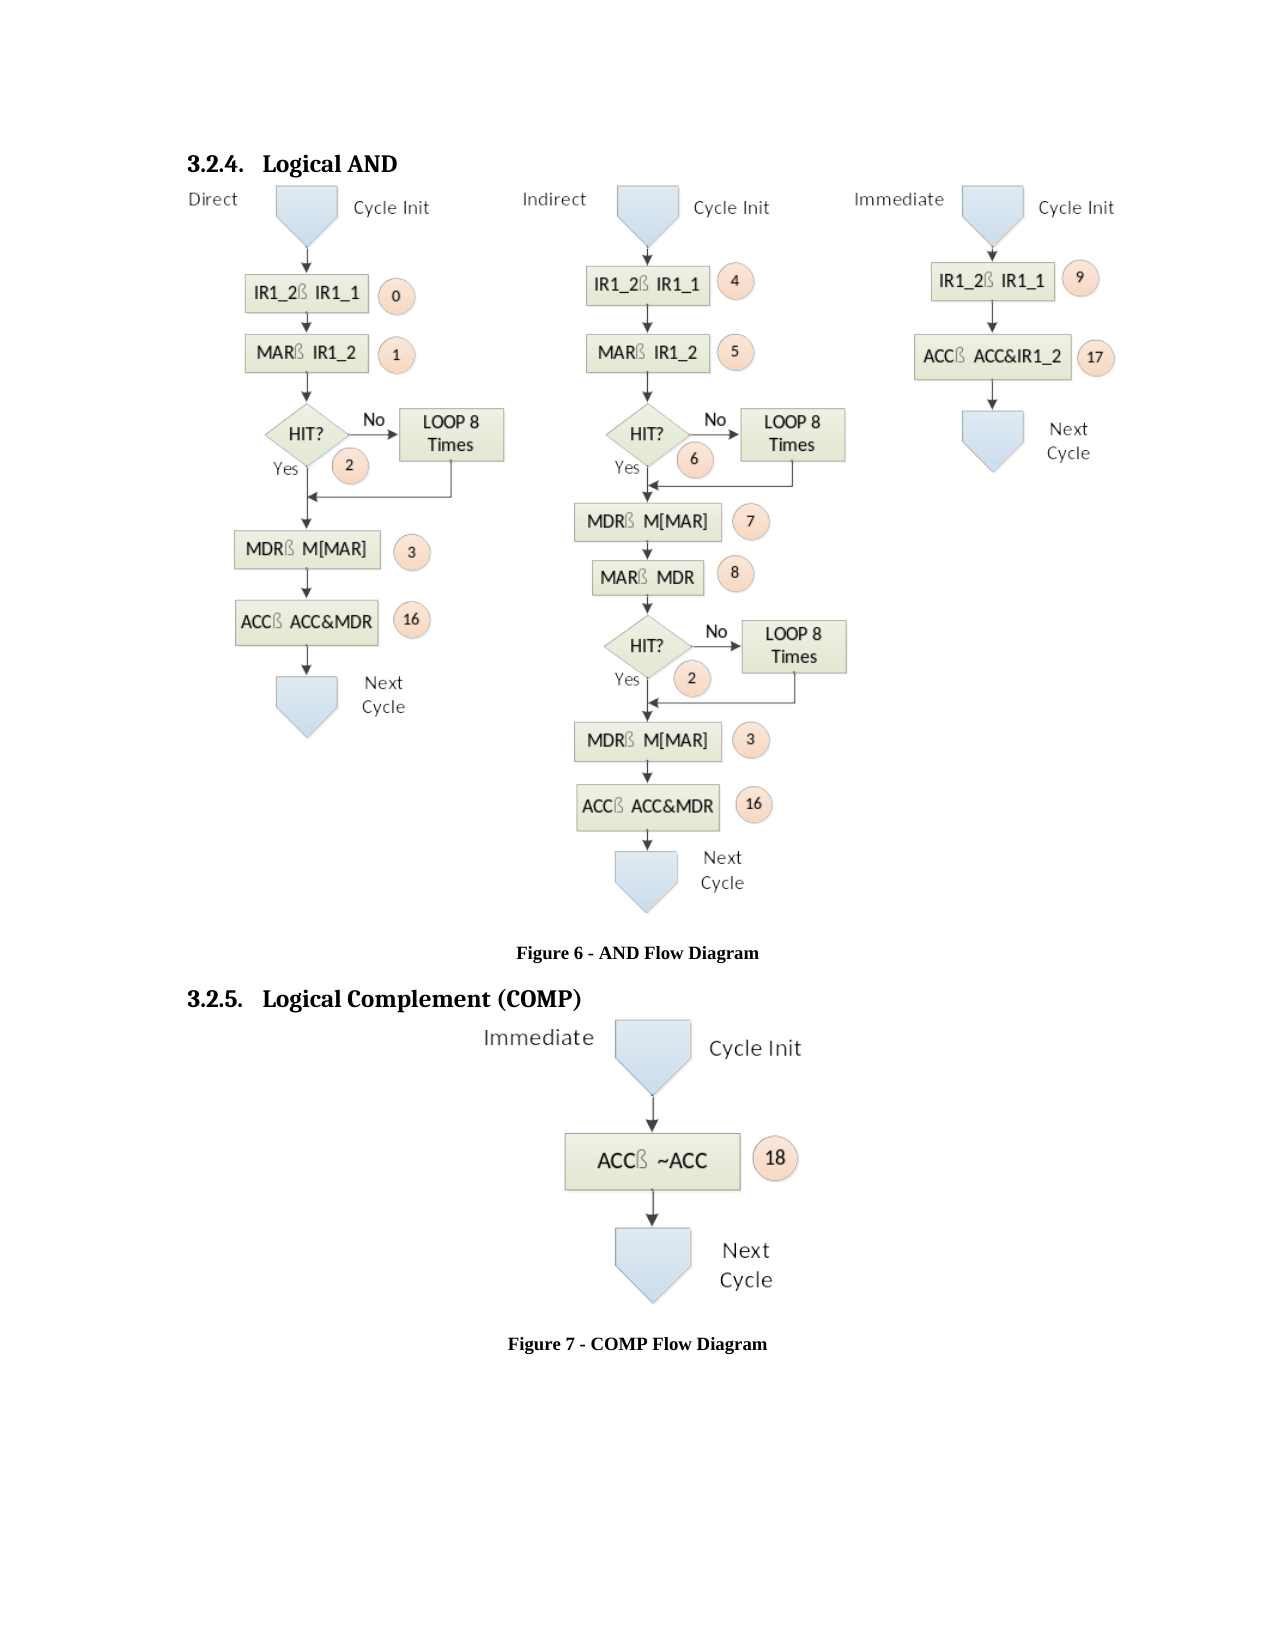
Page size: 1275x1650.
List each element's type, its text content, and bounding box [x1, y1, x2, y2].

text Figure - AND Flow Diagram [150, 942, 1125, 964]
text Figure - COMP Flow Diagram [150, 1333, 1125, 1354]
subtitle Logical Complement (COMP) [187, 984, 1125, 1013]
subtitle Logical AND [187, 150, 1125, 179]
